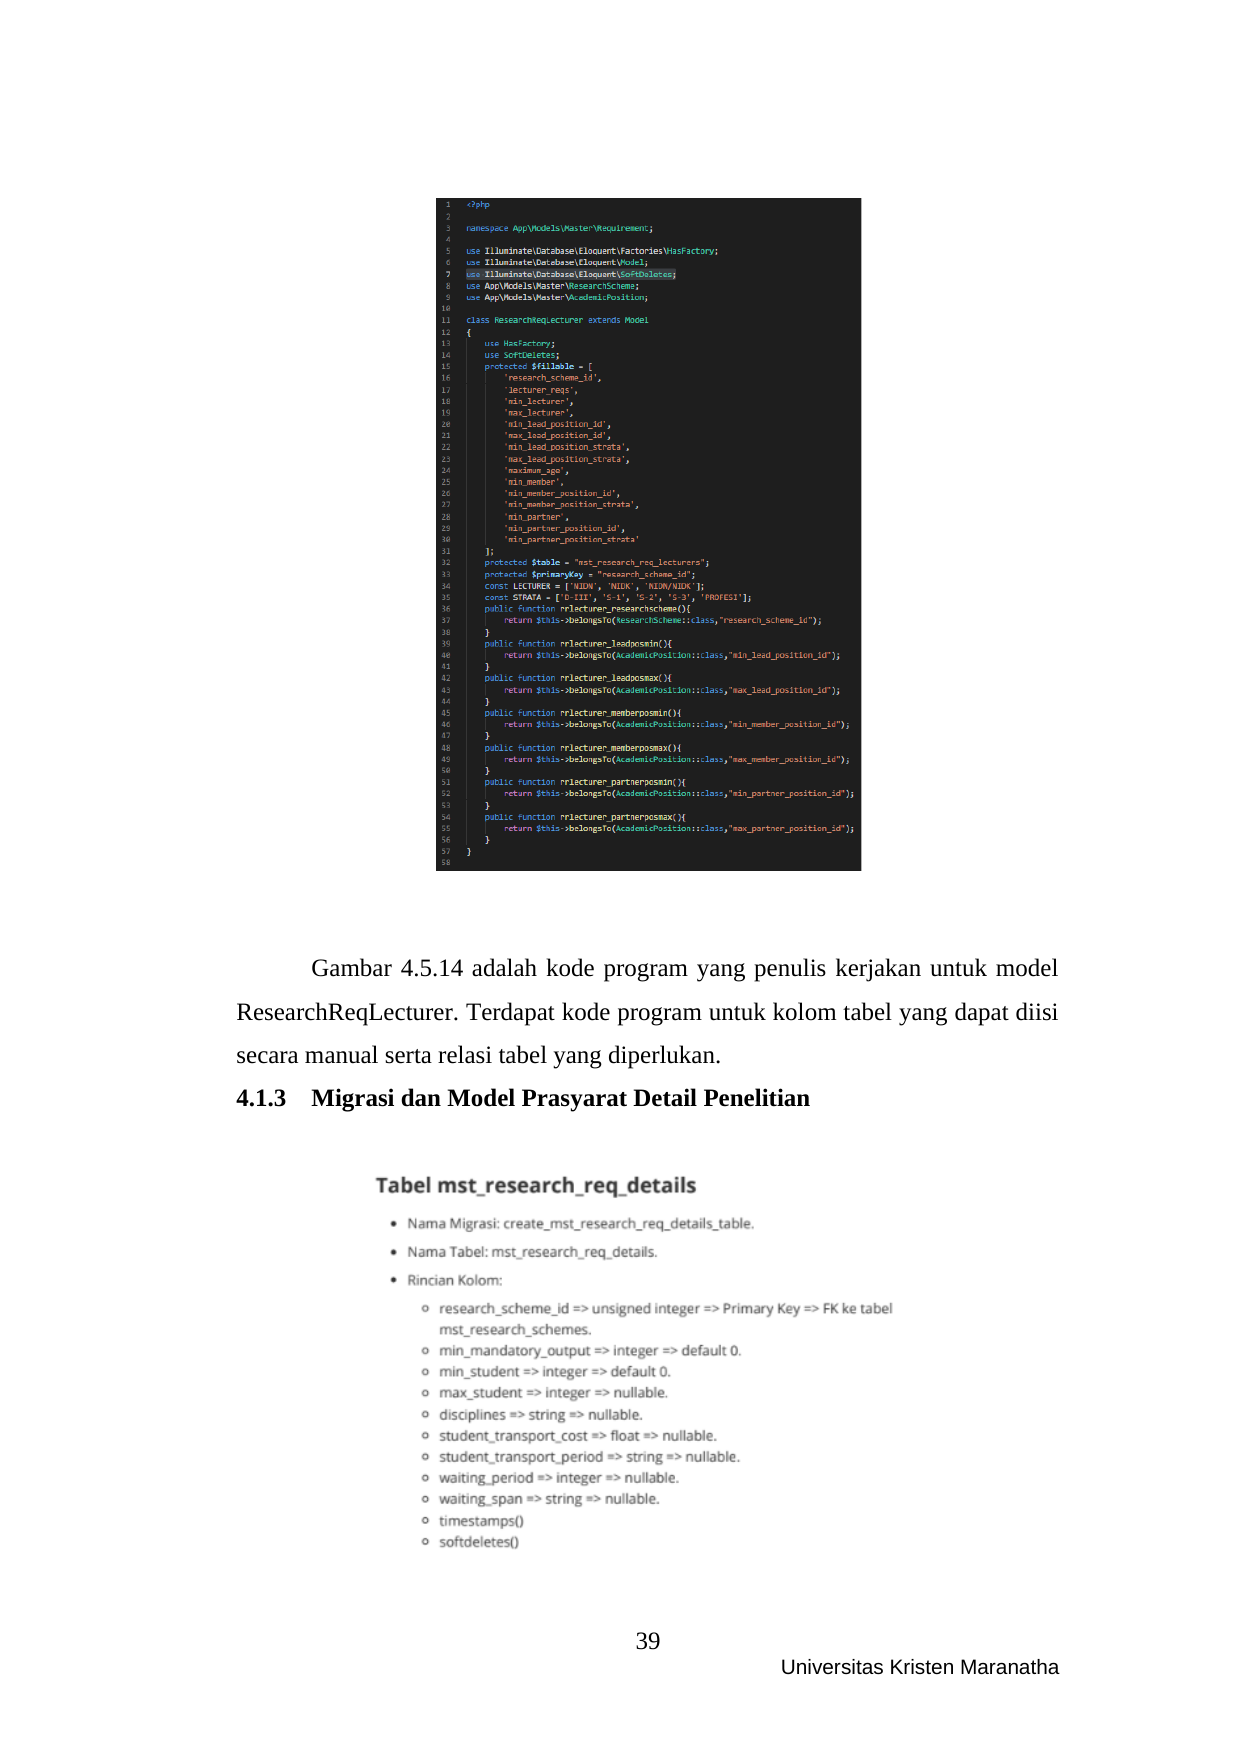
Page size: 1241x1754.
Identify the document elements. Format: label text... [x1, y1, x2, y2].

picture [368, 1169, 902, 1550]
picture [436, 198, 862, 871]
text Gambar 4.5.14 adalah kode program yang penulis kerjakan untuk model ResearchReqLecturer. Terdapat kode program untuk kolom tabel yang dapat diisi secara manual serta relasi tabel yang diperlukan. [236, 953, 1059, 1068]
subtitle 4.1.3 Migrasi dan Model Prasyarat Detail Penelitian [236, 1083, 1059, 1112]
